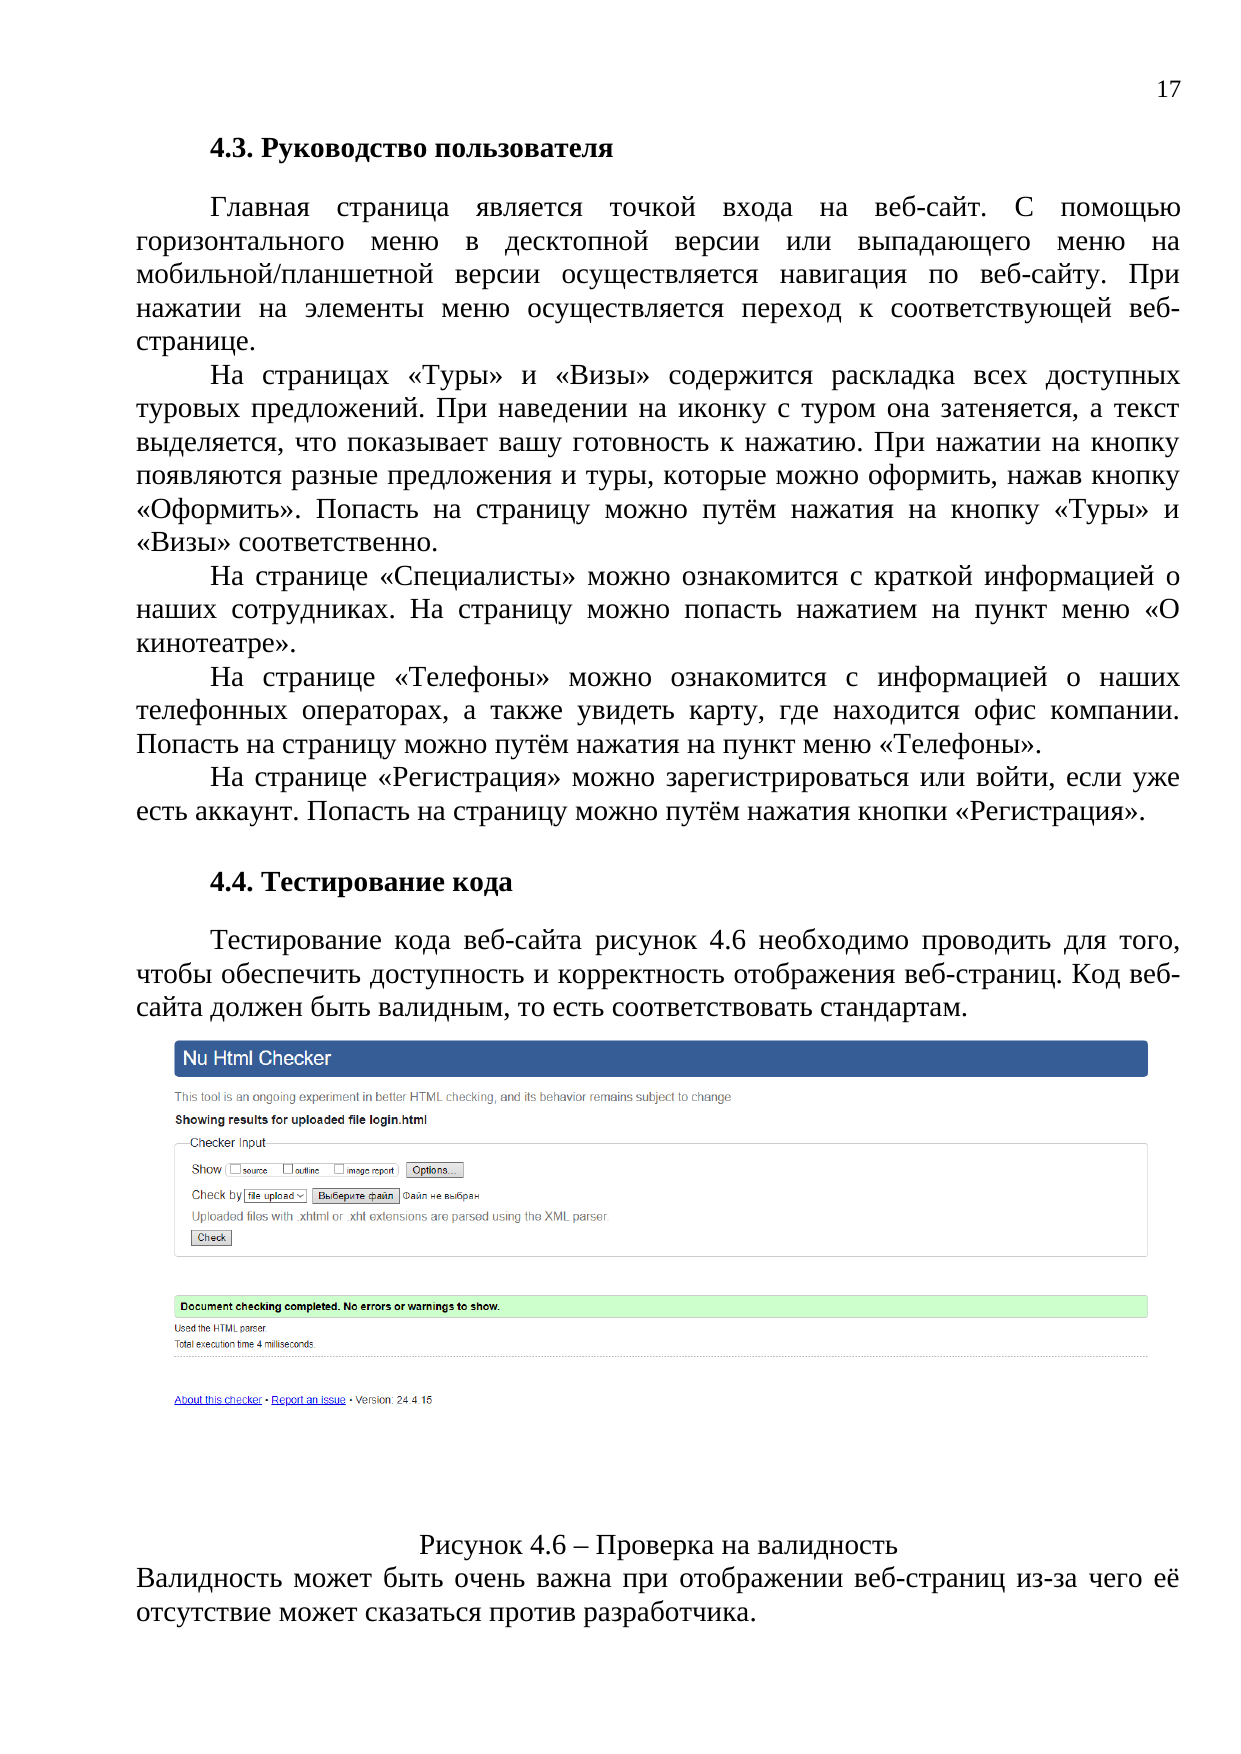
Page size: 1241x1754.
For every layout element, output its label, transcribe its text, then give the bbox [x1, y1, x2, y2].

picture [143, 1023, 1179, 1527]
text Тестирование кода веб-сайта рисунок 4.6 необходимо проводить для того, чтобы обеспечить доступность и корректность отображения веб-страниц. Код веб-сайта должен быть валидным, то есть соответствовать стандартам. [136, 922, 1181, 1023]
text На страницах «Туры» и «Визы» содержится раскладка всех доступных туровых предложений. При наведении на иконку с туром она затеняется, а текст выделяется, что показывает вашу готовность к нажатию. При нажатии на кнопку появляются разные предложения и туры, которые можно оформить, нажав кнопку «Оформить». Попасть на страницу можно путём нажатия на кнопку «Туры» и «Визы» соответственно. [136, 357, 1181, 558]
text Валидность может быть очень важна при отображении веб-страниц из-за чего её отсутствие может сказаться против разработчика. [136, 1561, 1181, 1628]
subtitle 4.3. Руководство пользователя [136, 131, 1181, 164]
text На странице «Регистрация» можно зарегистрироваться или войти, если уже есть аккаунт. Попасть на страницу можно путём нажатия кнопки «Регистрация». [136, 759, 1181, 826]
text На странице «Специалисты» можно ознакомится с краткой информацией о наших сотрудниках. На страницу можно попасть нажатием на пункт меню «О кинотеатре». [136, 558, 1181, 659]
text На странице «Телефоны» можно ознакомится с информацией о наших телефонных операторах, а также увидеть карту, где находится офис компании. Попасть на страницу можно путём нажатия на пункт меню «Телефоны». [136, 659, 1181, 759]
text Главная страница является точкой входа на веб-сайт. C помощью горизонтального меню в десктопной версии или выпадающего меню на мобильной/планшетной версии осуществляется навигация по веб-сайту. При нажатии на элементы меню осуществляется переход к соответствующей веб-странице. [136, 189, 1181, 357]
subtitle 4.4. Тестирование кода [136, 864, 1181, 897]
